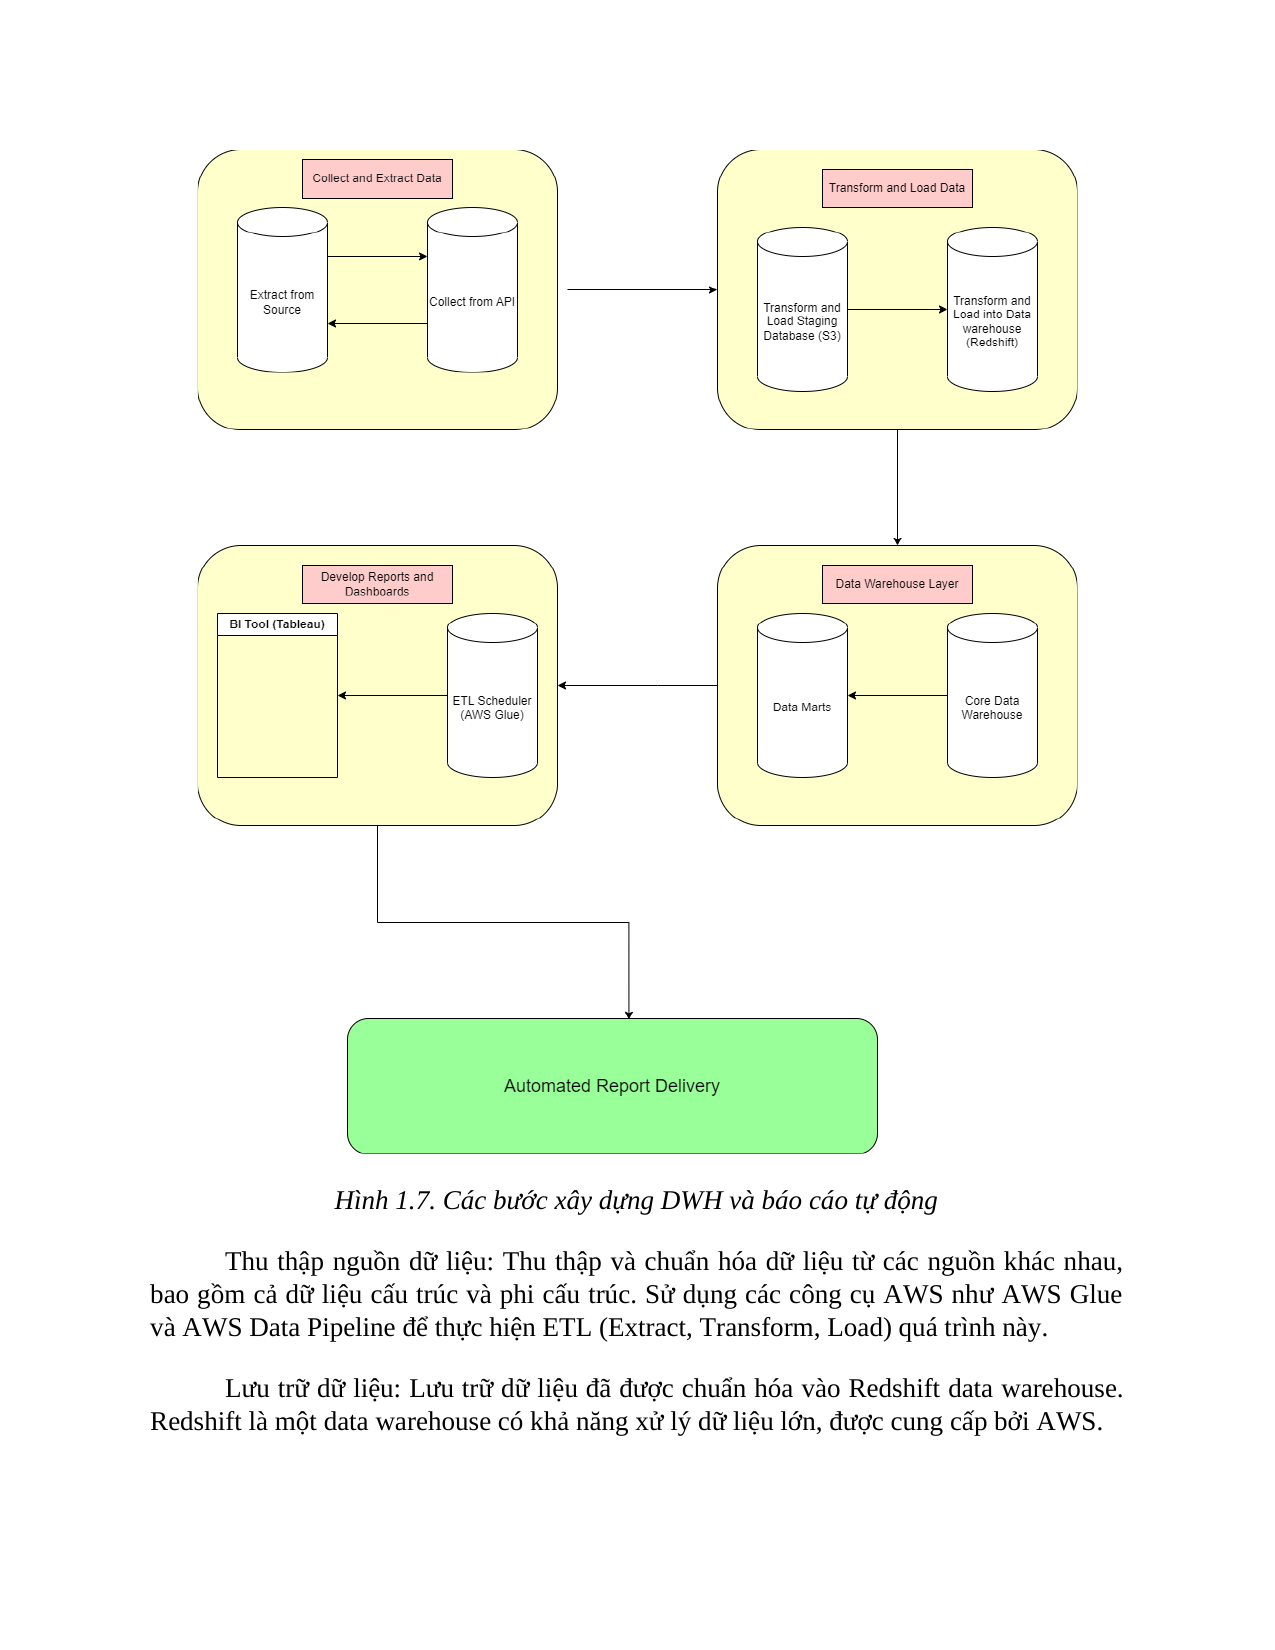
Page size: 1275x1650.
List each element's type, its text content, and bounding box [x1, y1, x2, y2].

text Thu thập nguồn dữ liệu: Thu thập và chuẩn hóa dữ liệu từ các nguồn khác nhau, bao gồm cả dữ liệu cấu trúc và phi cấu trúc. Sử dụng các công cụ AWS như AWS Glue và AWS Data Pipeline để thực hiện ETL (Extract, Transform, Load) quá trình này. [150, 1246, 1125, 1342]
picture [197, 150, 1078, 1154]
text Lưu trữ dữ liệu: Lưu trữ dữ liệu đã được chuẩn hóa vào Redshift data warehouse. Redshift là một data warehouse có khả năng xử lý dữ liệu lớn, được cung cấp bởi AWS. [150, 1372, 1125, 1436]
text Hình 1.7. Các bước xây dựng DWH và báo cáo tự động [150, 1184, 1125, 1215]
